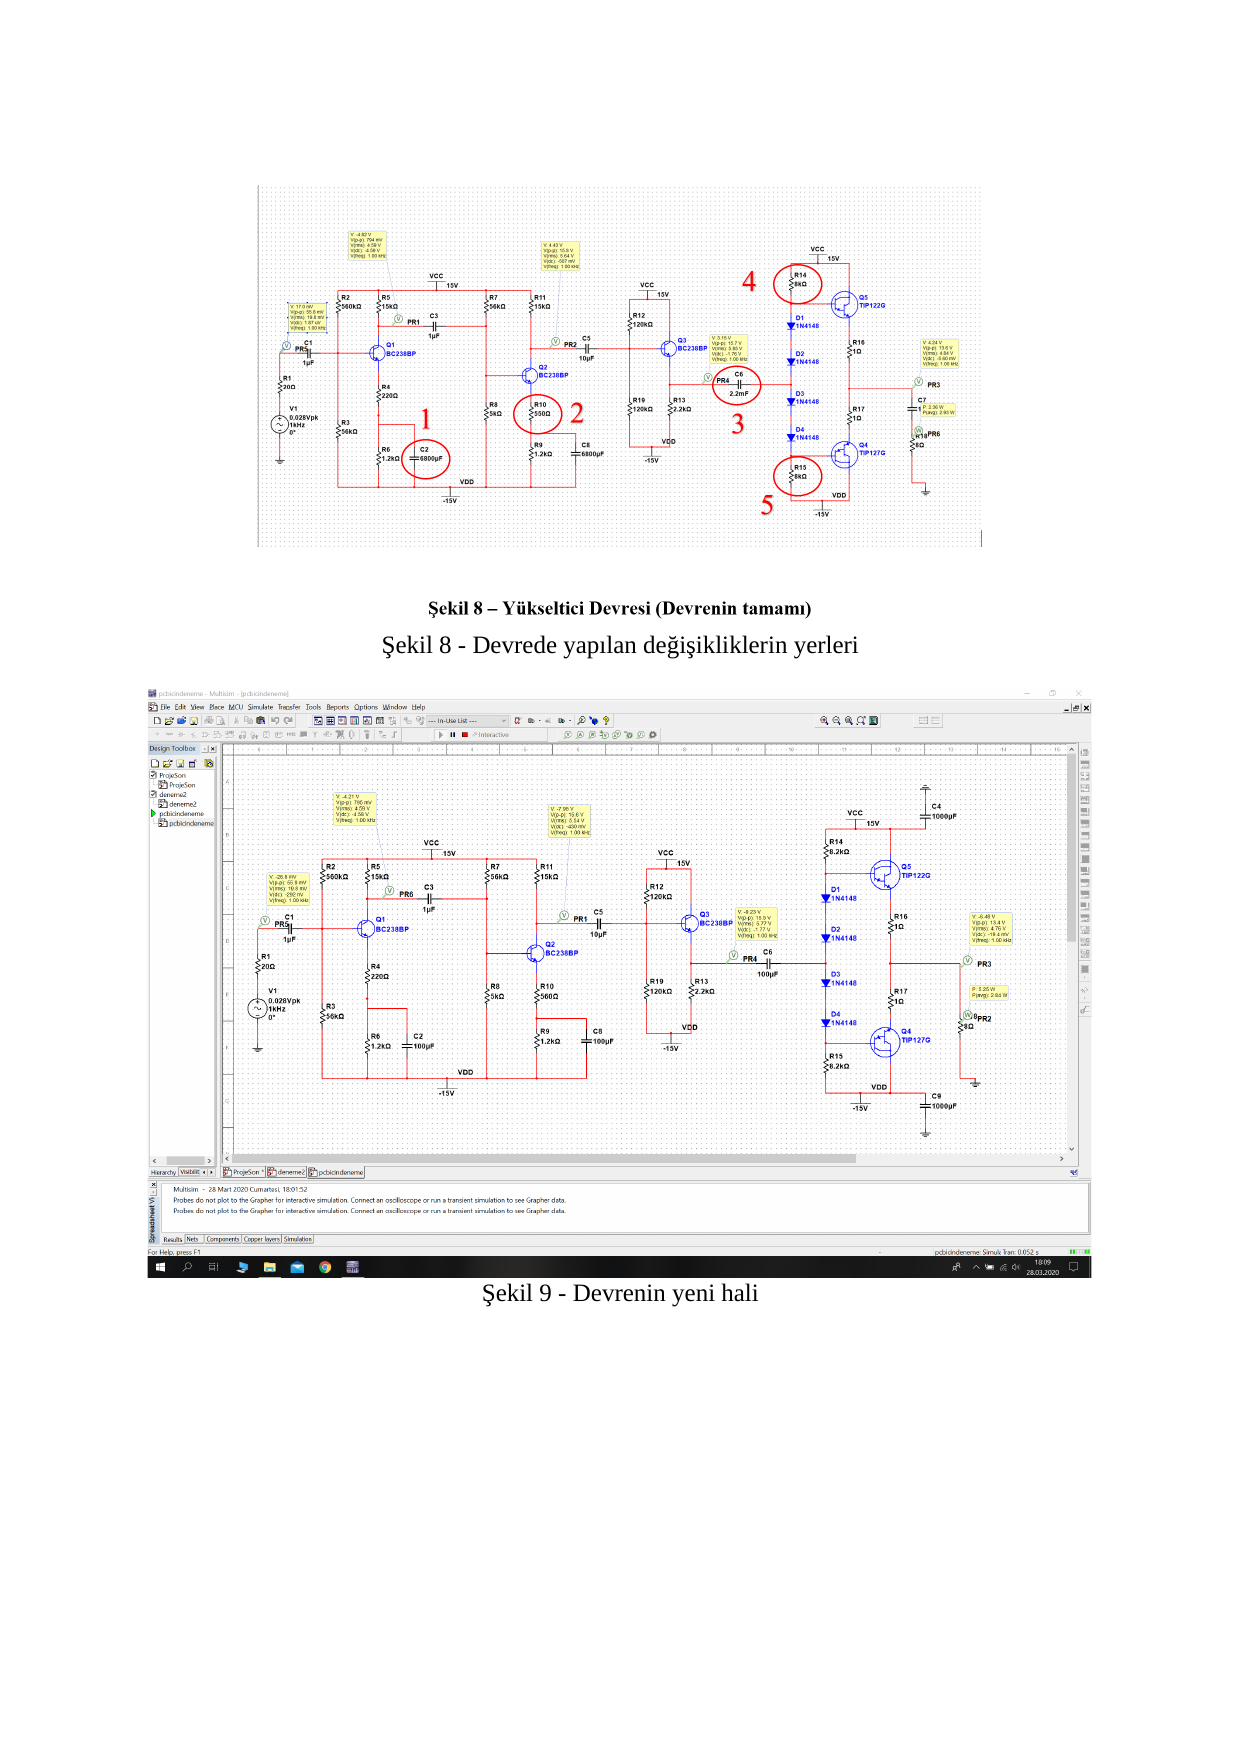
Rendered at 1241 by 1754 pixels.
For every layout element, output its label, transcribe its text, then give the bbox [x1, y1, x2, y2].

text Şekil 8 - Devrede yapılan değişikliklerin yerleri [148, 630, 1093, 659]
picture [147, 687, 1092, 1278]
picture [147, 147, 1092, 630]
text Şekil 9 - Devrenin yeni hali [148, 1278, 1093, 1307]
